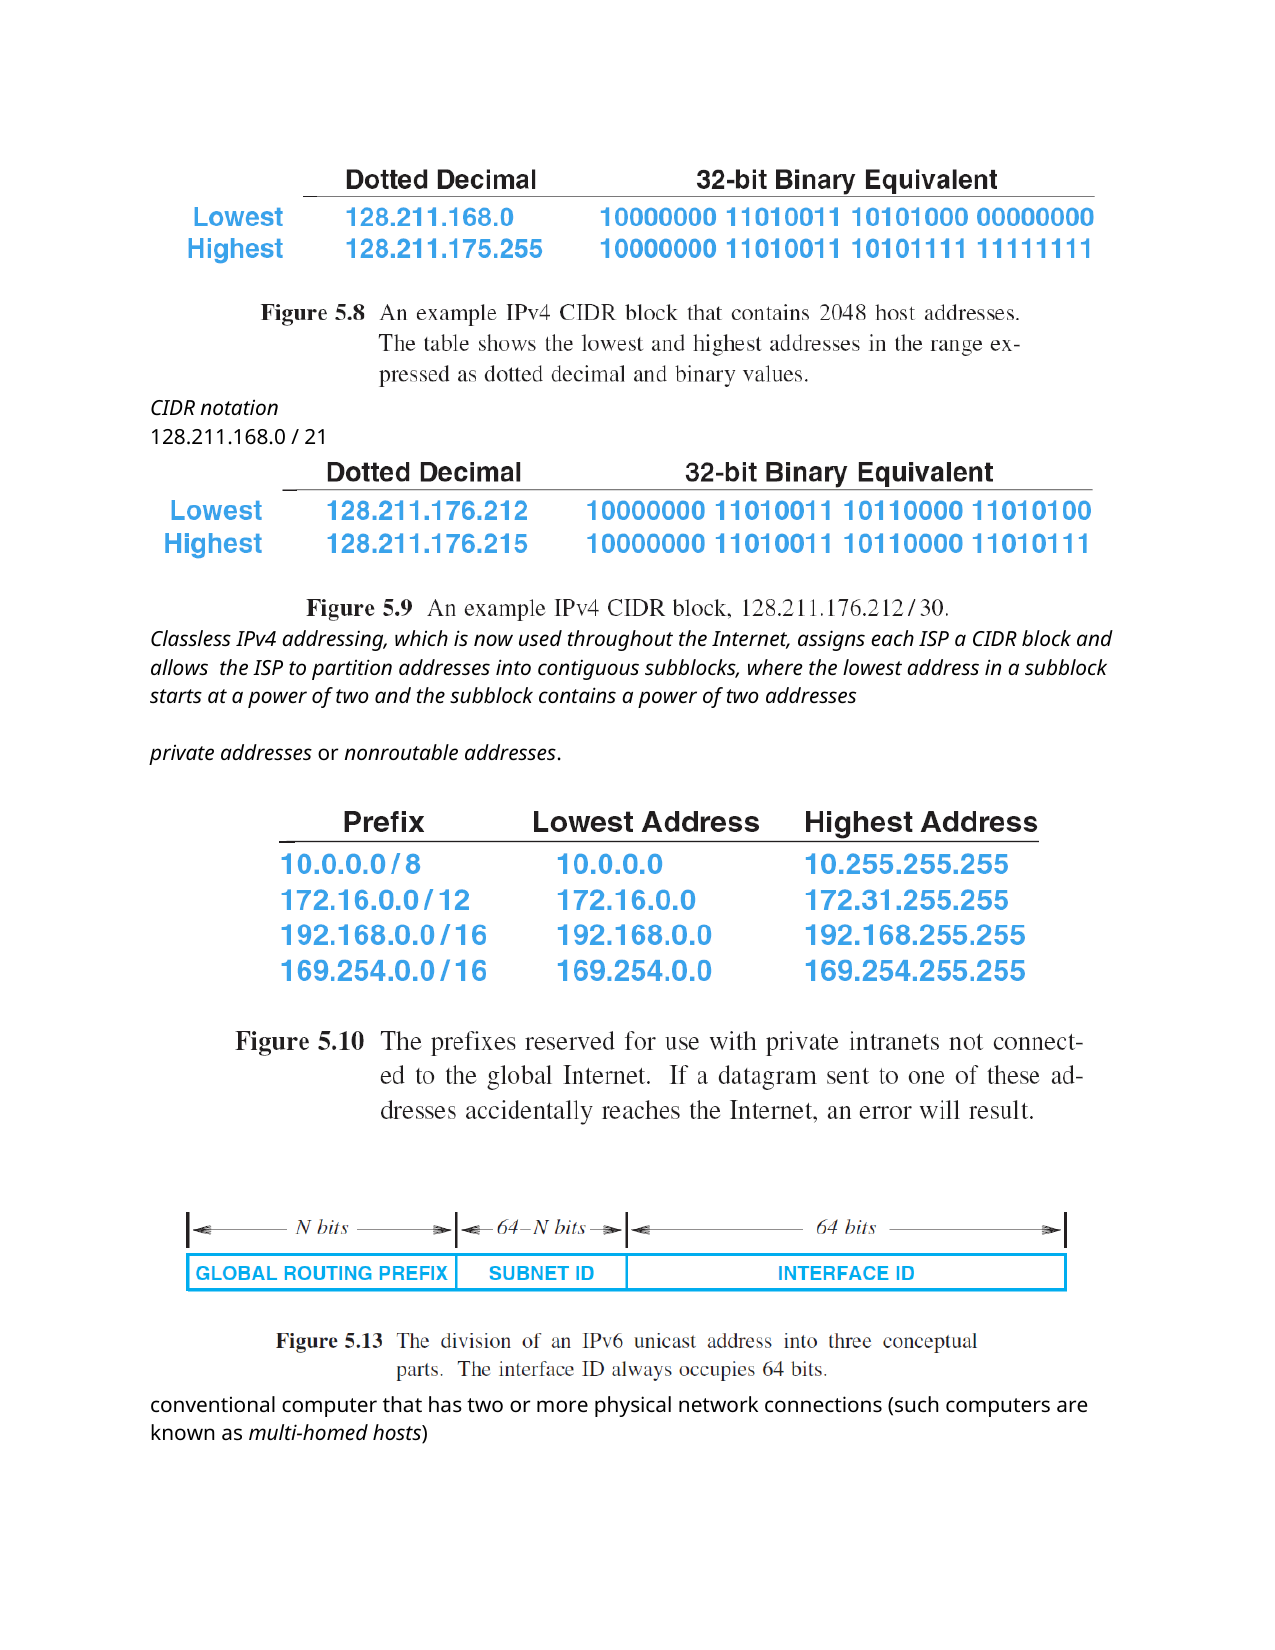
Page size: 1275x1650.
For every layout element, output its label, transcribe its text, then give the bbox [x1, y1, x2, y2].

text private addresses or nonroutable addresses. [150, 738, 1125, 767]
text conventional computer that has two or more physical network connections (such computers are known as multi-homed hosts) [150, 1390, 1125, 1447]
text Classless IPv4 addressing, which is now used throughout the Internet, assigns each ISP a CIDR block and allows the ISP to partition addresses into contiguous subblocks, where the lowest address in a subblock starts at a power of two and the subblock contains a power of two addresses [150, 625, 1125, 710]
text 128.211.168.0 / 21 [150, 422, 1125, 450]
text CIDR notation [150, 394, 1125, 422]
